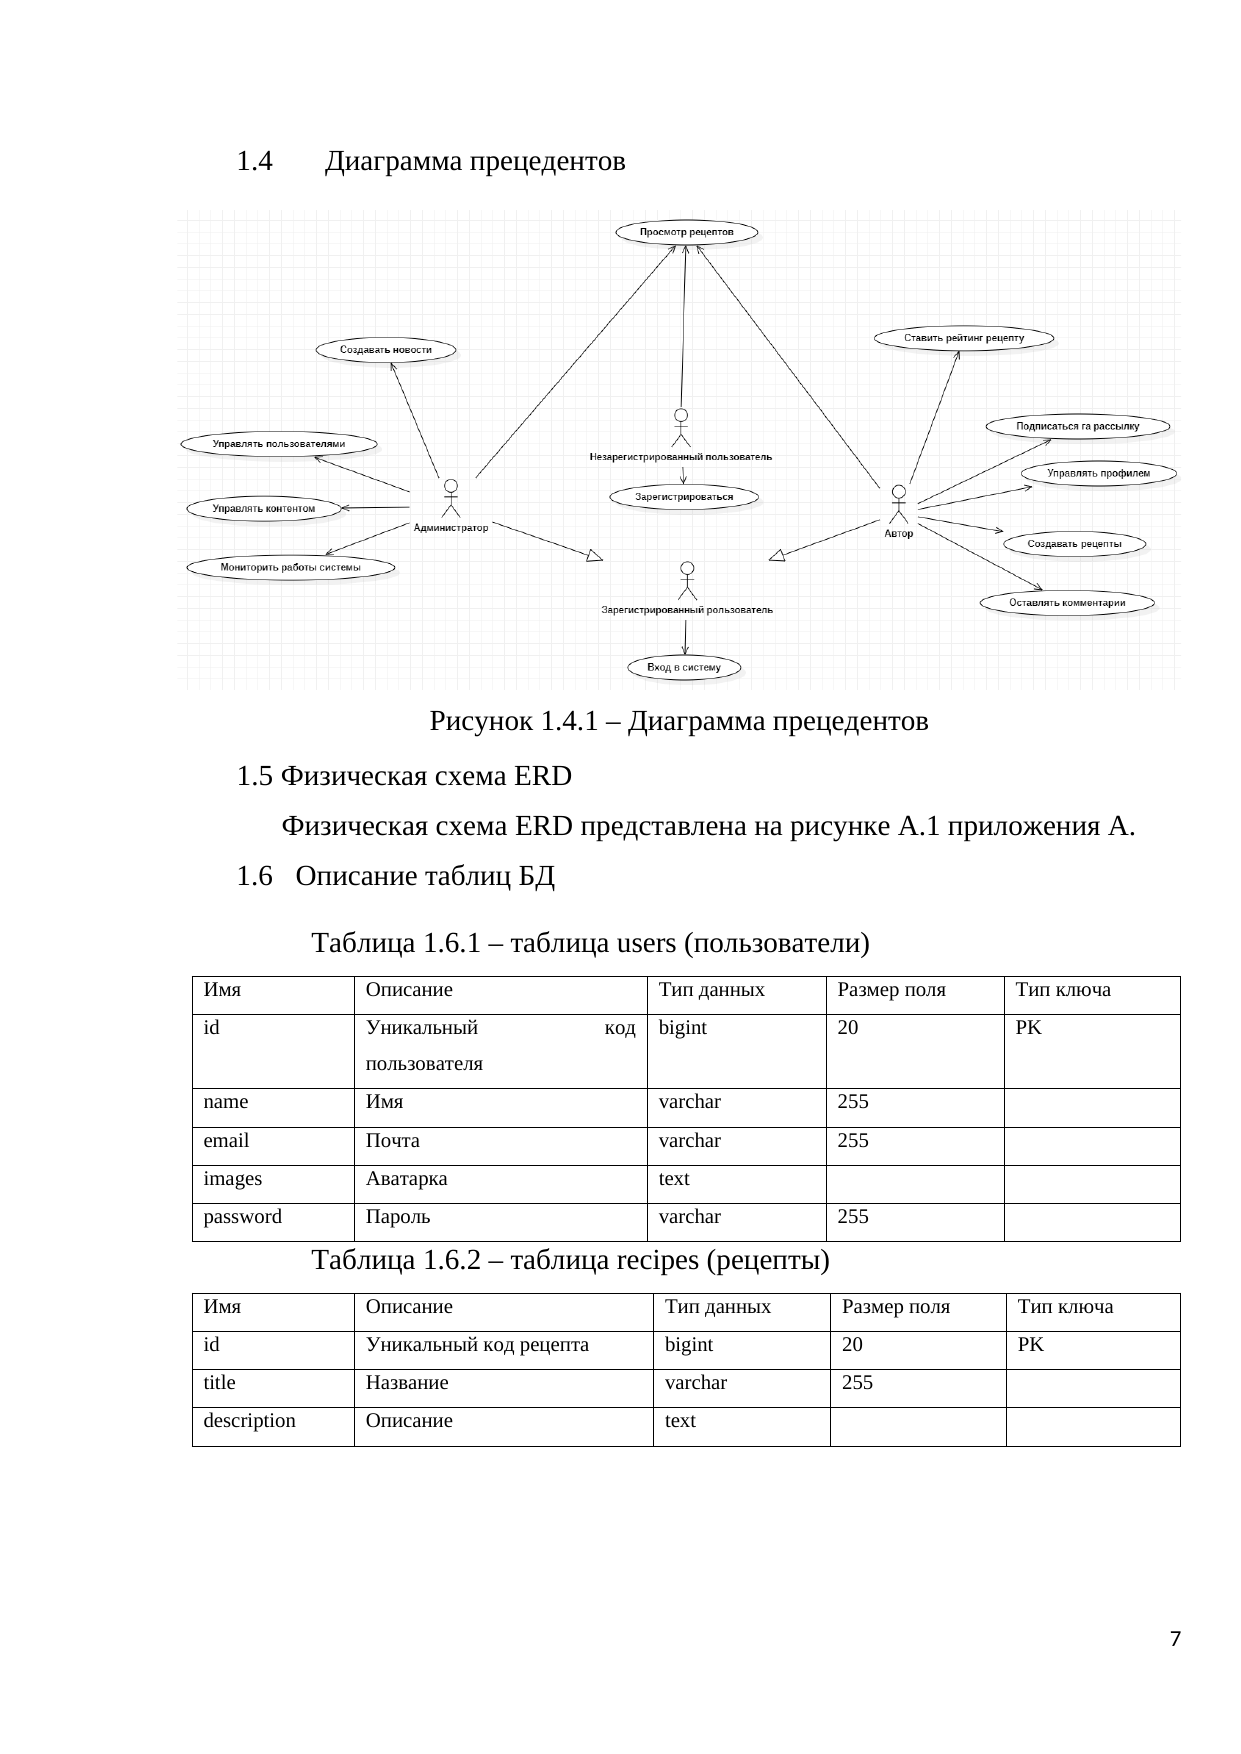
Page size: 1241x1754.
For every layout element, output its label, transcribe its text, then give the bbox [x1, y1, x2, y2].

table_header Размер поля [827, 977, 1004, 1014]
table_cell [1005, 1204, 1180, 1241]
table_cell text [648, 1166, 826, 1203]
table_cell [1005, 1166, 1180, 1203]
table_cell Уникальный код пользователя [355, 1015, 647, 1088]
table_cell [1005, 1128, 1180, 1165]
table_cell 255 [827, 1128, 1004, 1165]
table_cell title [193, 1370, 354, 1407]
table_header Тип ключа [1007, 1294, 1180, 1331]
table_cell 255 [827, 1089, 1004, 1127]
table_cell varchar [648, 1128, 826, 1165]
table_cell name [193, 1089, 354, 1127]
table_header Тип данных [648, 977, 826, 1014]
list Физическая схема ERD Физическая схема ERD представлена на рисунке А.1 приложения А. [236, 758, 1181, 842]
table_cell 255 [827, 1204, 1004, 1241]
table_cell PK [1007, 1332, 1180, 1369]
table_cell 20 [831, 1332, 1006, 1369]
table_cell PK [1005, 1015, 1180, 1088]
table_cell Имя [355, 1089, 647, 1127]
table_cell Аватарка [355, 1166, 647, 1203]
table_header Тип данных [654, 1294, 830, 1331]
table_cell Пароль [355, 1204, 647, 1241]
table_cell varchar [648, 1089, 826, 1127]
text Рисунок 1.4.1 – Диаграмма прецедентов [177, 703, 1181, 737]
list Описание таблиц БД [236, 858, 1181, 892]
table_cell varchar [654, 1370, 830, 1407]
table_cell id [193, 1015, 354, 1088]
table_cell description [193, 1408, 354, 1446]
picture [177, 210, 1182, 690]
table_cell email [193, 1128, 354, 1165]
table_header Описание [355, 977, 647, 1014]
table_cell varchar [648, 1204, 826, 1241]
table_cell Описание [355, 1408, 653, 1446]
table_cell Почта [355, 1128, 647, 1165]
list Диаграмма прецедентов [177, 143, 1181, 177]
table_cell images [193, 1166, 354, 1203]
table_cell [1005, 1089, 1180, 1127]
table_cell Уникальный код рецепта [355, 1332, 653, 1369]
text Таблица 1.6.2 – таблица recipes (рецепты) [252, 1242, 1181, 1276]
table_cell id [193, 1332, 354, 1369]
table_cell 20 [827, 1015, 1004, 1088]
table_cell [1007, 1370, 1180, 1407]
table_header Размер поля [831, 1294, 1006, 1331]
table_cell bigint [648, 1015, 826, 1088]
table_cell [1007, 1408, 1180, 1446]
table_header Имя [193, 977, 354, 1014]
table_cell text [654, 1408, 830, 1446]
table_header Имя [193, 1294, 354, 1331]
table_cell [827, 1166, 1004, 1203]
table_cell password [193, 1204, 354, 1241]
table_header Тип ключа [1005, 977, 1180, 1014]
table_cell [831, 1408, 1006, 1446]
table_header Описание [355, 1294, 653, 1331]
table_cell Название [355, 1370, 653, 1407]
table_cell 255 [831, 1370, 1006, 1407]
text Таблица 1.6.1 – таблица users (пользователи) [252, 926, 1181, 959]
table_cell bigint [654, 1332, 830, 1369]
